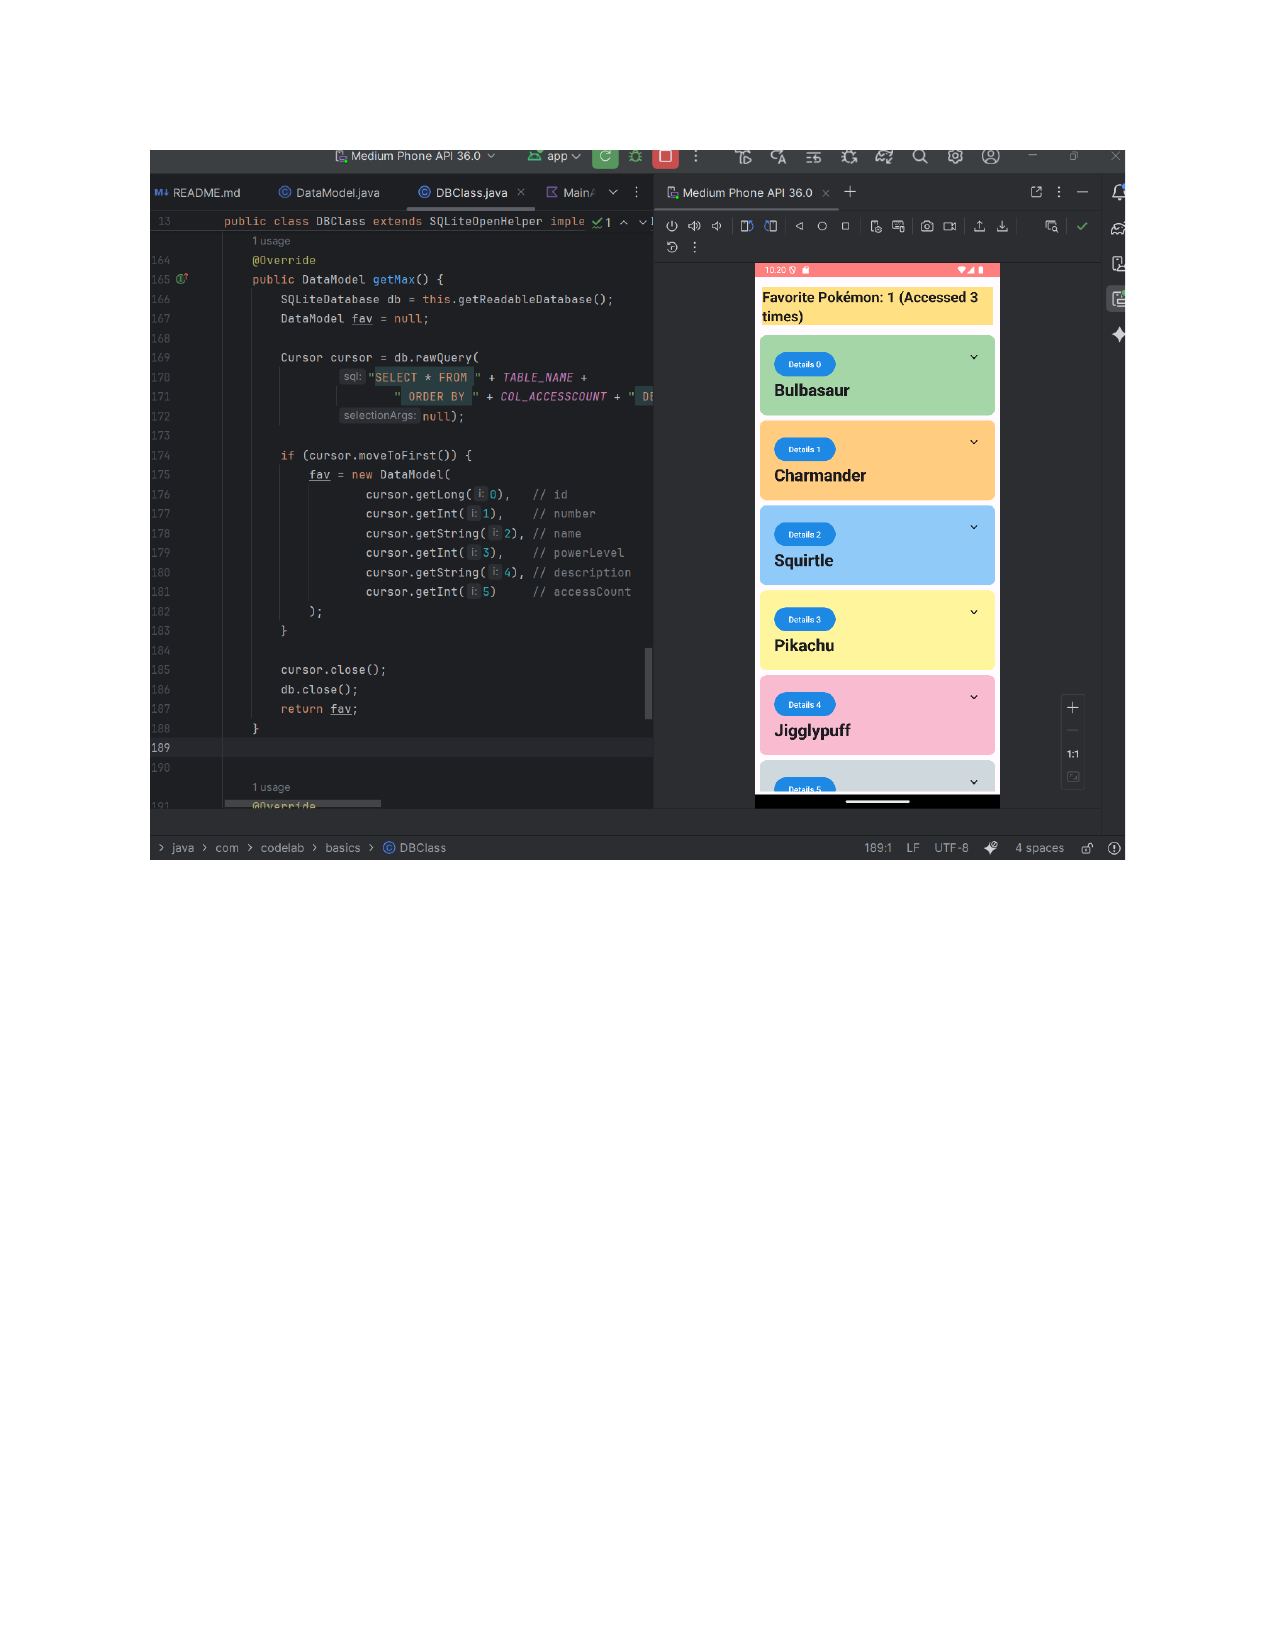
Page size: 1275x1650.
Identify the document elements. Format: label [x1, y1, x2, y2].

picture [150, 150, 1125, 860]
